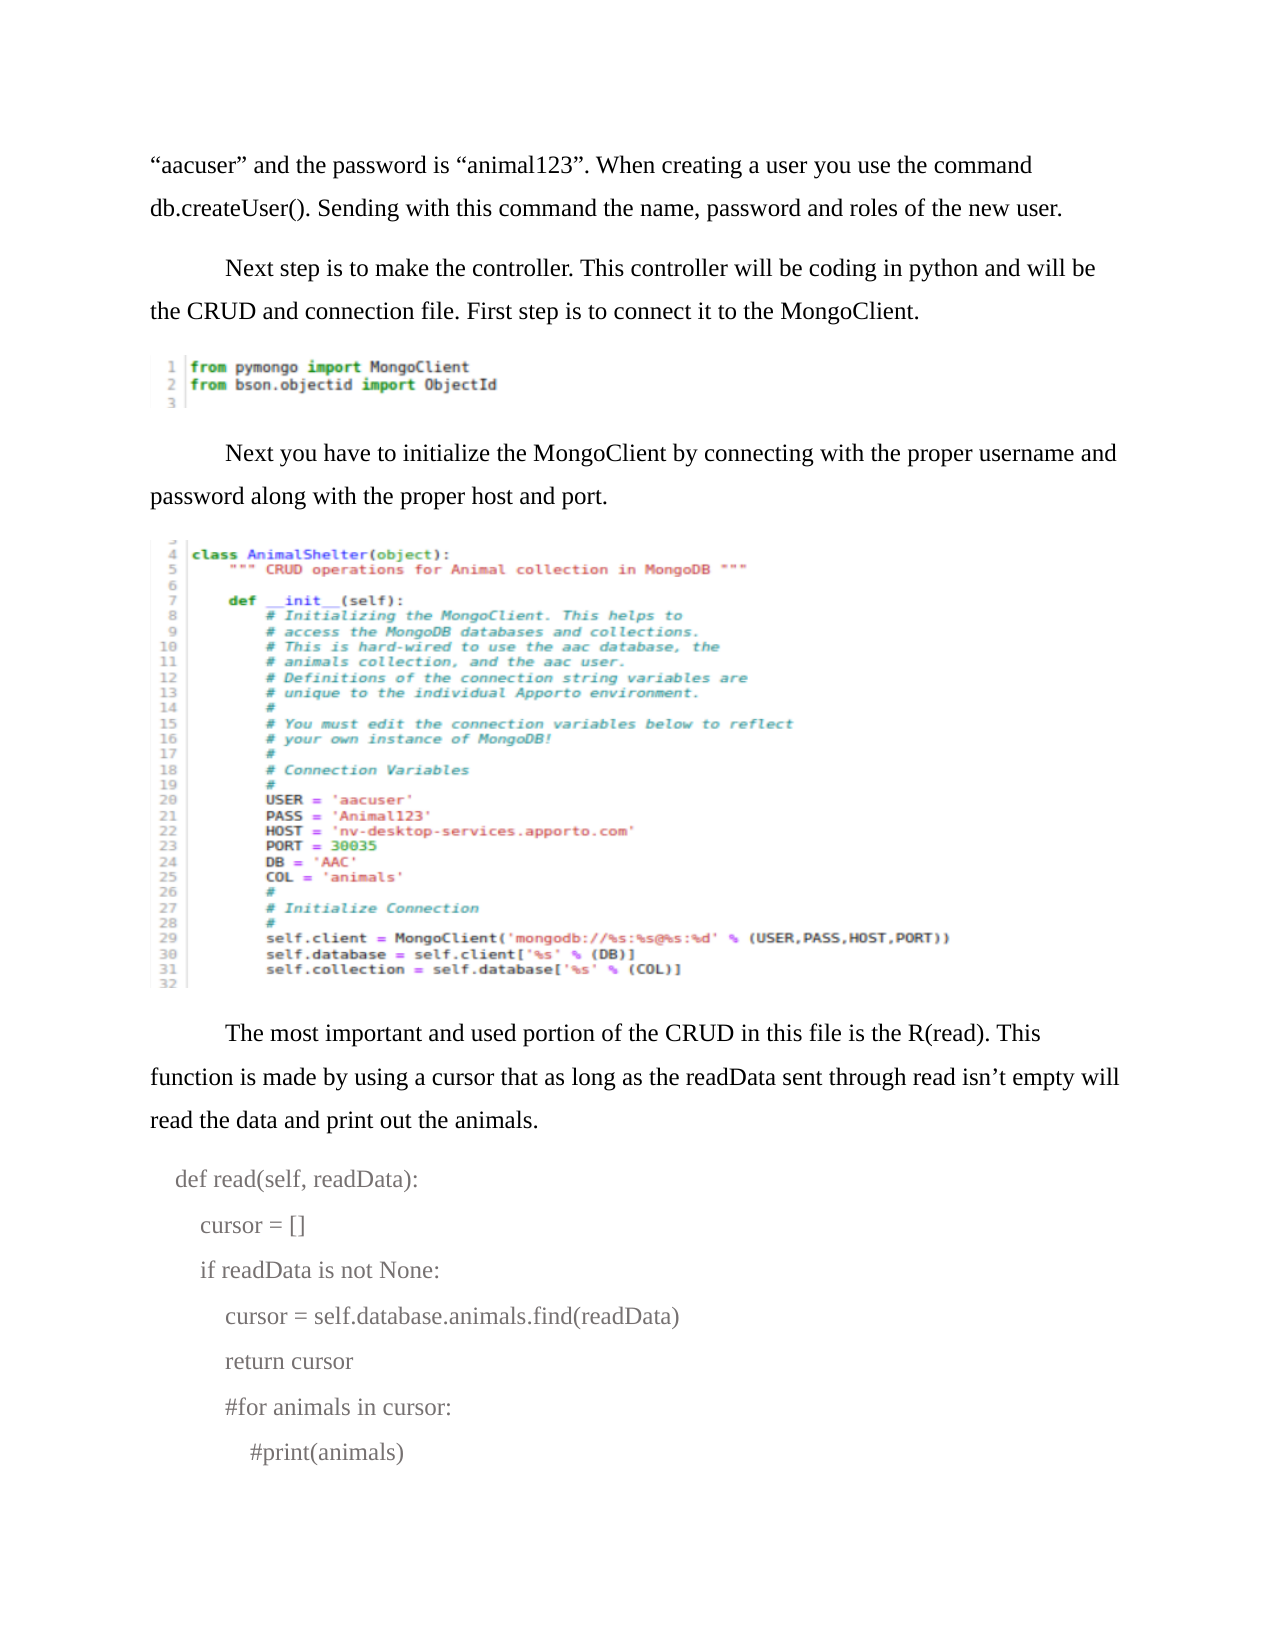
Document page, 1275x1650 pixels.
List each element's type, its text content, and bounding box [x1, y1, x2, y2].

text if readData is not None: [150, 1255, 1125, 1284]
text Next you have to initialize the MongoClient by connecting with the proper username and password along with the proper host and port. [150, 438, 1125, 510]
text cursor = [] [150, 1210, 1125, 1239]
picture [150, 540, 970, 988]
text cursor = self.database.animals.find(readData) [150, 1301, 1125, 1329]
text return cursor [150, 1346, 1125, 1375]
text #for animals in cursor: [150, 1392, 1125, 1420]
text Next step is to make the controller. This controller will be coding in python and will be the CRUD and connection file. First step is to connect it to the MongoClient. [150, 253, 1125, 325]
text def read(self, readData): [150, 1164, 1125, 1193]
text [150, 150, 1125, 222]
text The most important and used portion of the CRUD in this file is the R(read). This function is made by using a cursor that as long as the readData sent through read isn’t empty will read the data and print out the animals. [150, 1018, 1125, 1133]
text #print(animals) [150, 1437, 1125, 1466]
picture [150, 355, 947, 408]
